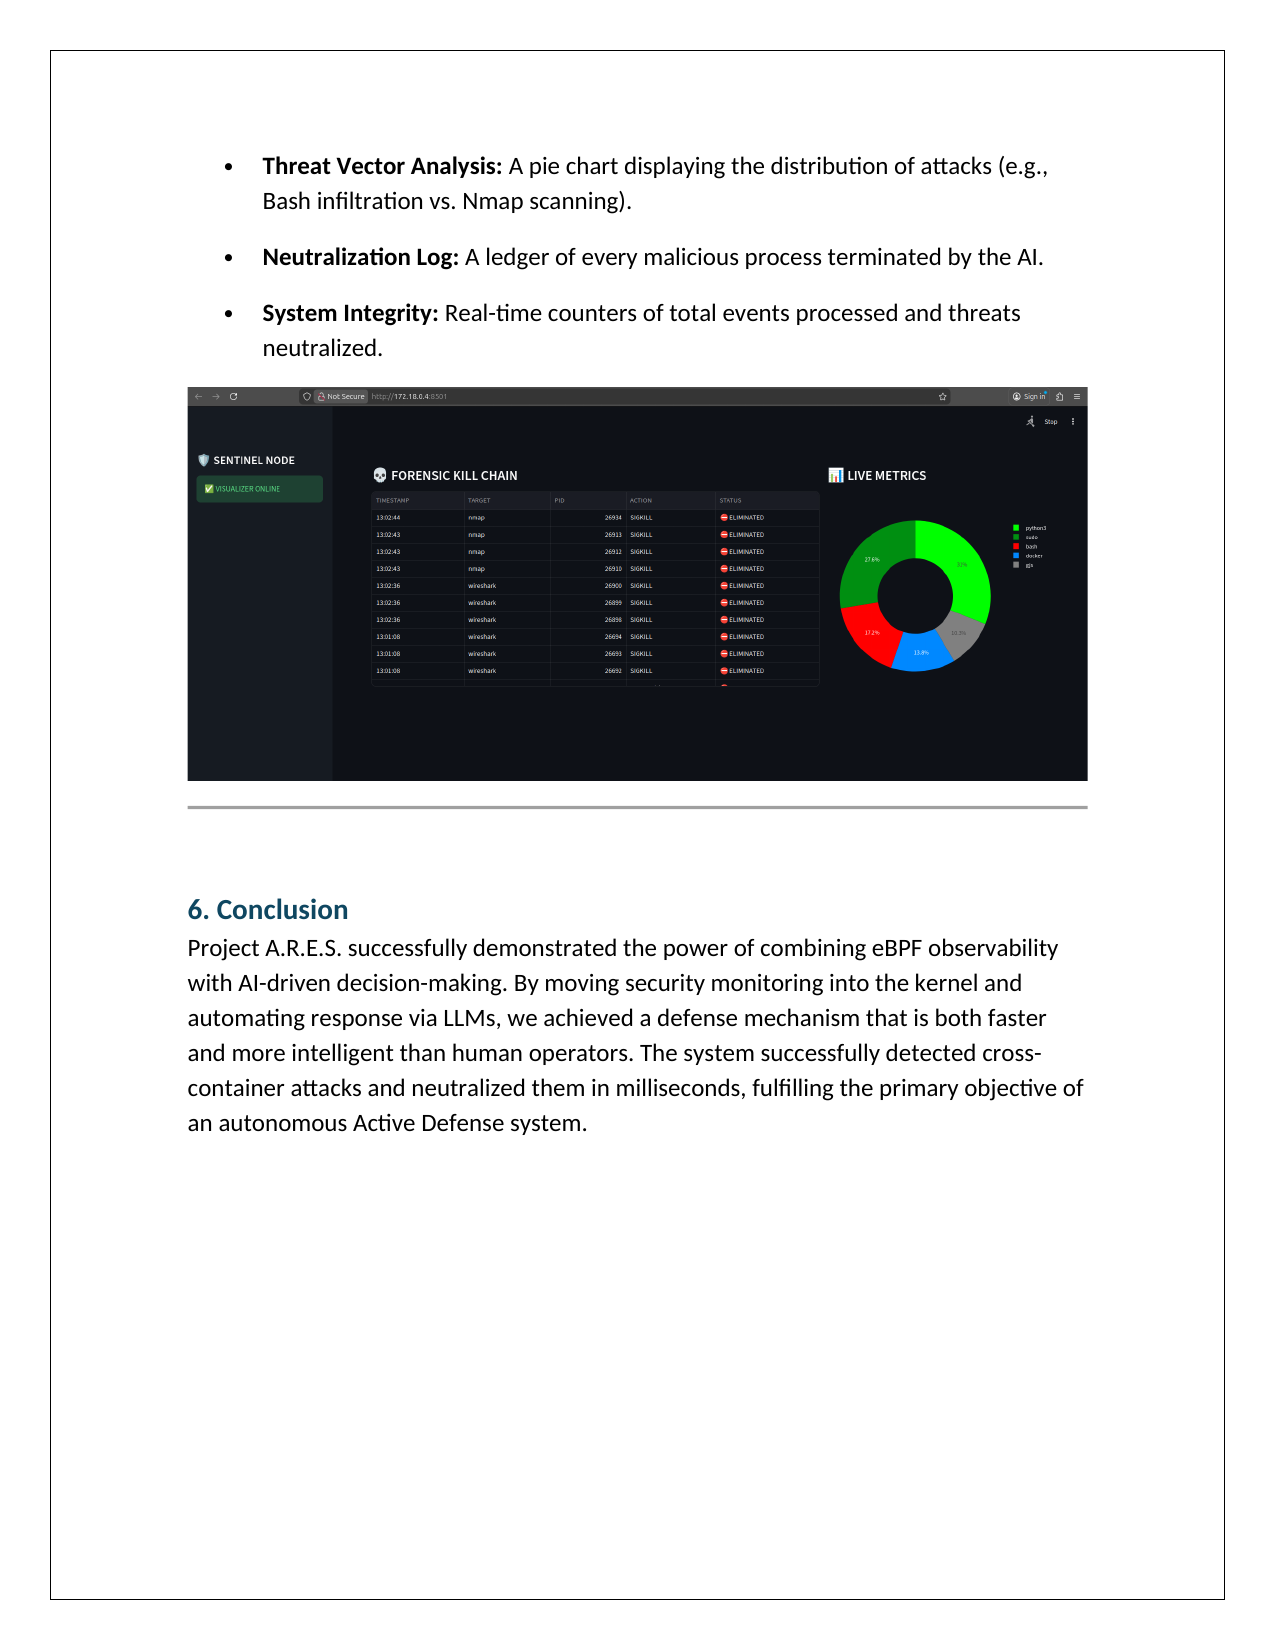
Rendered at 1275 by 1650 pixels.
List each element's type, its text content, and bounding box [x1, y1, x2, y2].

list Neutralization Log: A ledger of every malicious process terminated by the AI. [225, 241, 1087, 271]
list System Integrity: Real-time counters of total events processed and threats neutralized. [225, 297, 1087, 362]
text Project A.R.E.S. successfully demonstrated the power of combining eBPF observability with AI-driven decision-making. By moving security monitoring into the kernel and automating response via LLMs, we achieved a defense mechanism that is both faster and more intelligent than human operators. The system successfully detected cross-container attacks and neutralized them in milliseconds, fulfilling the primary objective of an autonomous Active Defense system. [187, 932, 1087, 1137]
list Threat Vector Analysis: A pie chart displaying the distribution of attacks (e.g., Bash infiltration vs. Nmap scanning). [225, 150, 1087, 216]
subtitle 6. Conclusion [187, 891, 1087, 927]
picture [187, 387, 1088, 781]
